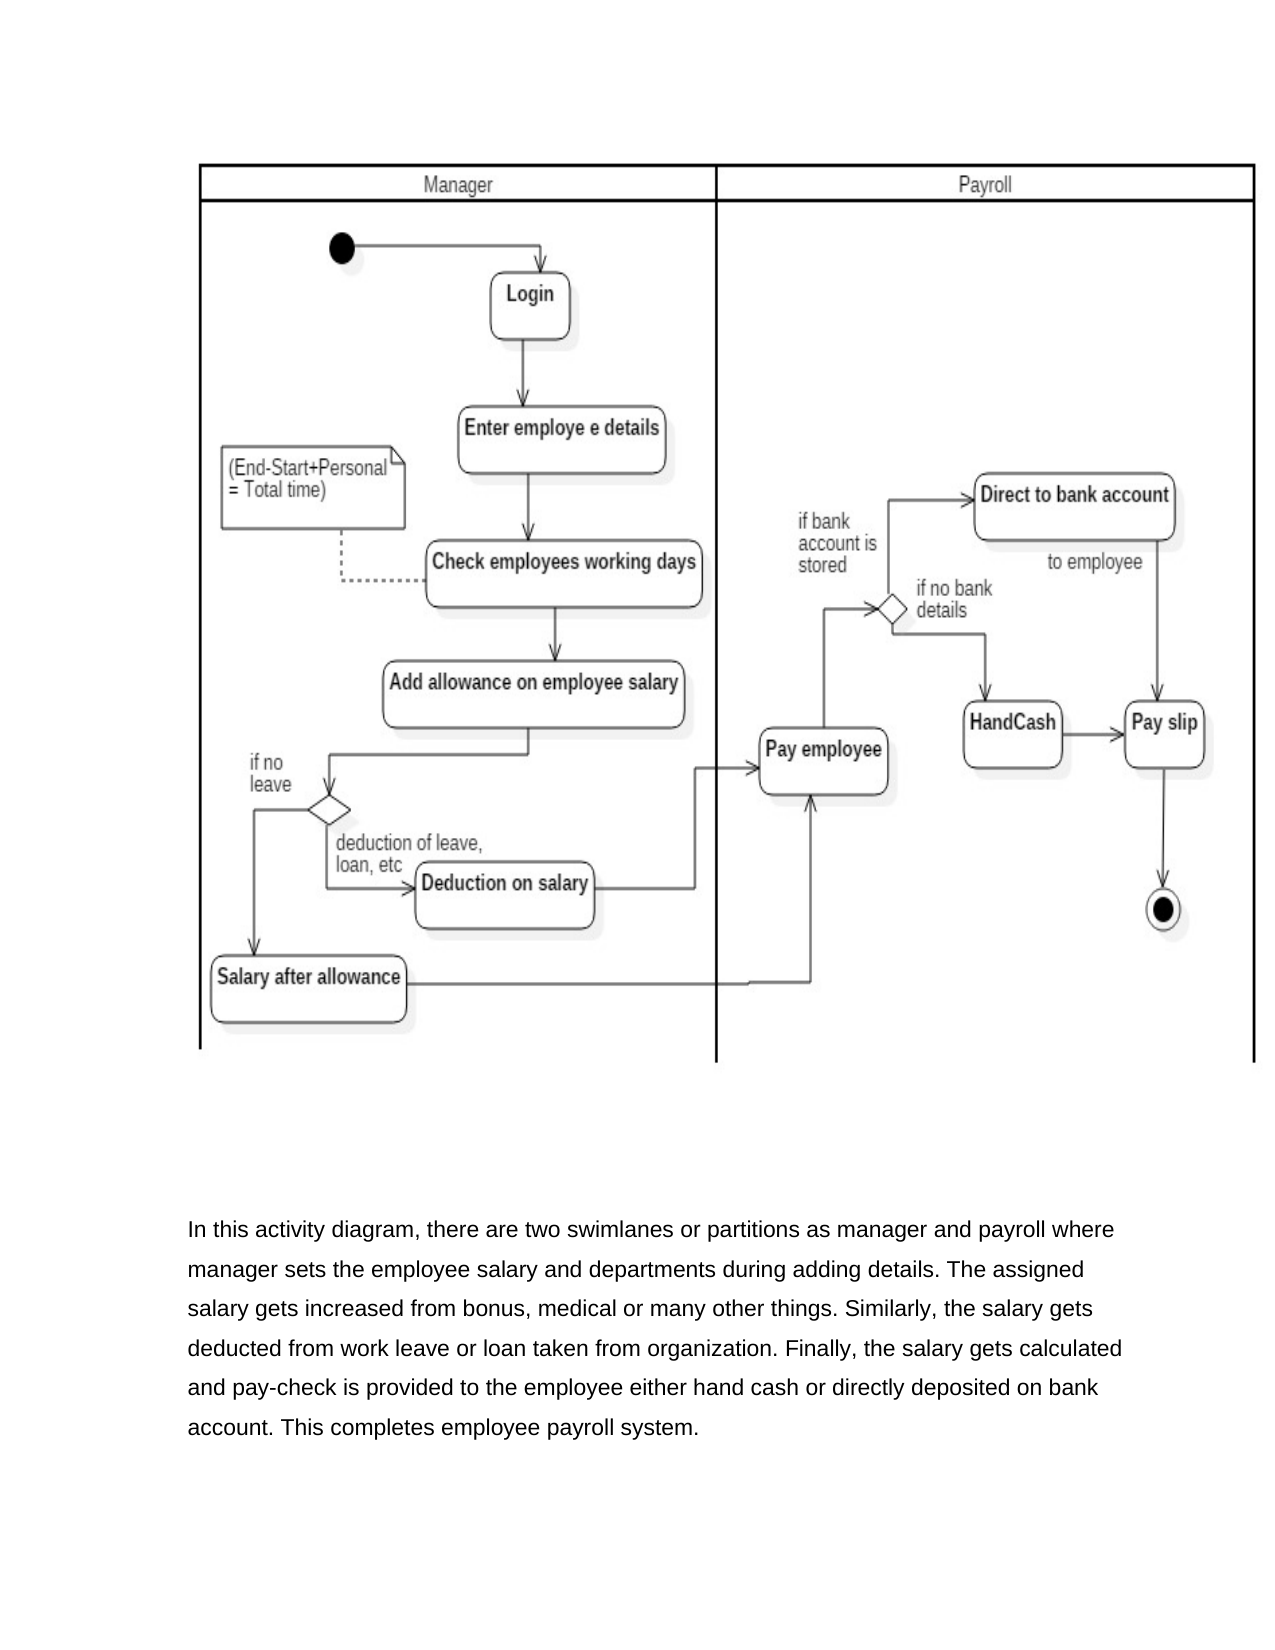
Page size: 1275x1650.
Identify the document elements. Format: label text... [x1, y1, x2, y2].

text In this activity diagram, there are two swimlanes or partitions as manager and payroll where manager sets the employee salary and departments during adding details. The assigned salary gets increased from bonus, medical or many other things. Similarly, the salary gets deducted from work leave or loan taken from organization. Finally, the salary gets calculated and pay-check is provided to the employee either hand cash or directly deposited on bank account. This completes employee payroll system. [187, 1216, 1125, 1440]
picture [187, 150, 1275, 1130]
